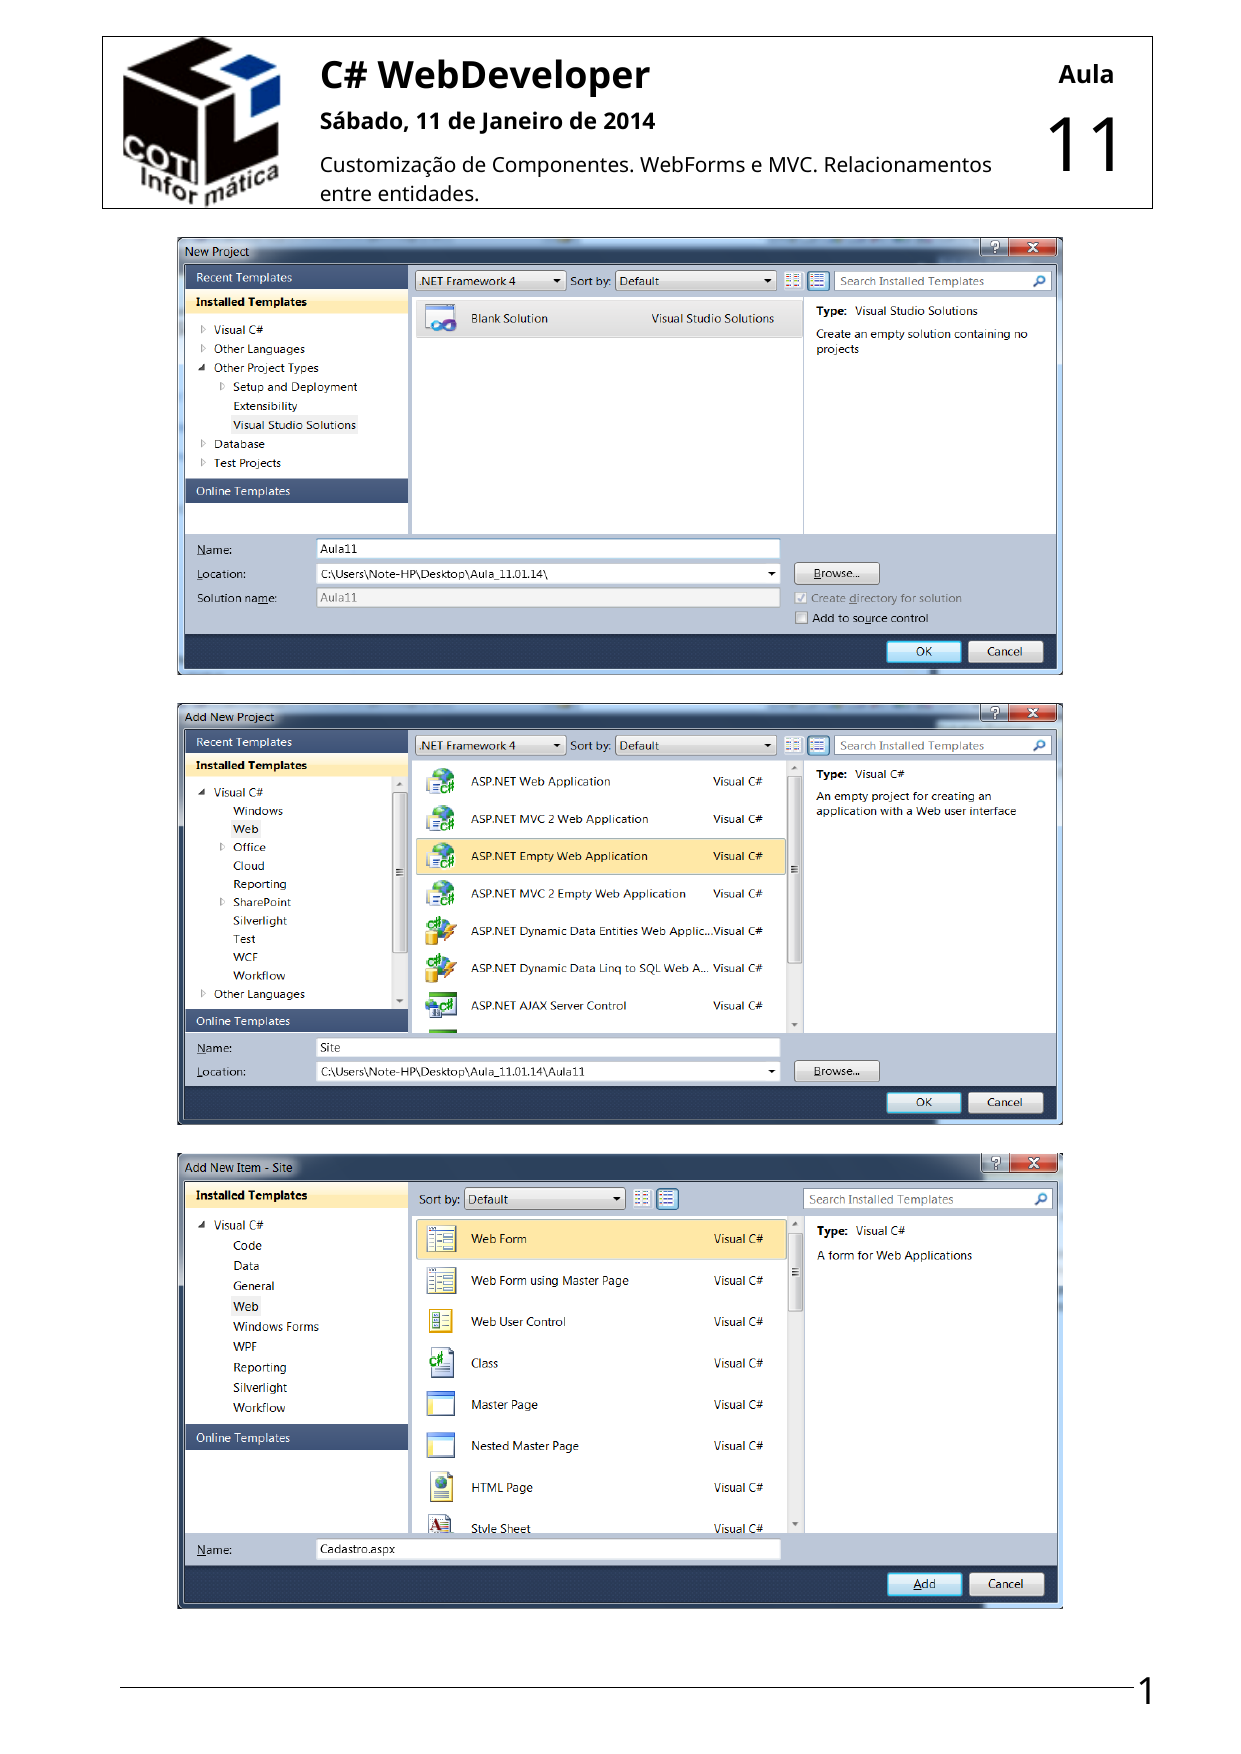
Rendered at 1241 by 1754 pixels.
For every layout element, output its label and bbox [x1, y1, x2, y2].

picture [177, 703, 1063, 1125]
picture [177, 1153, 1063, 1609]
picture [177, 237, 1063, 675]
